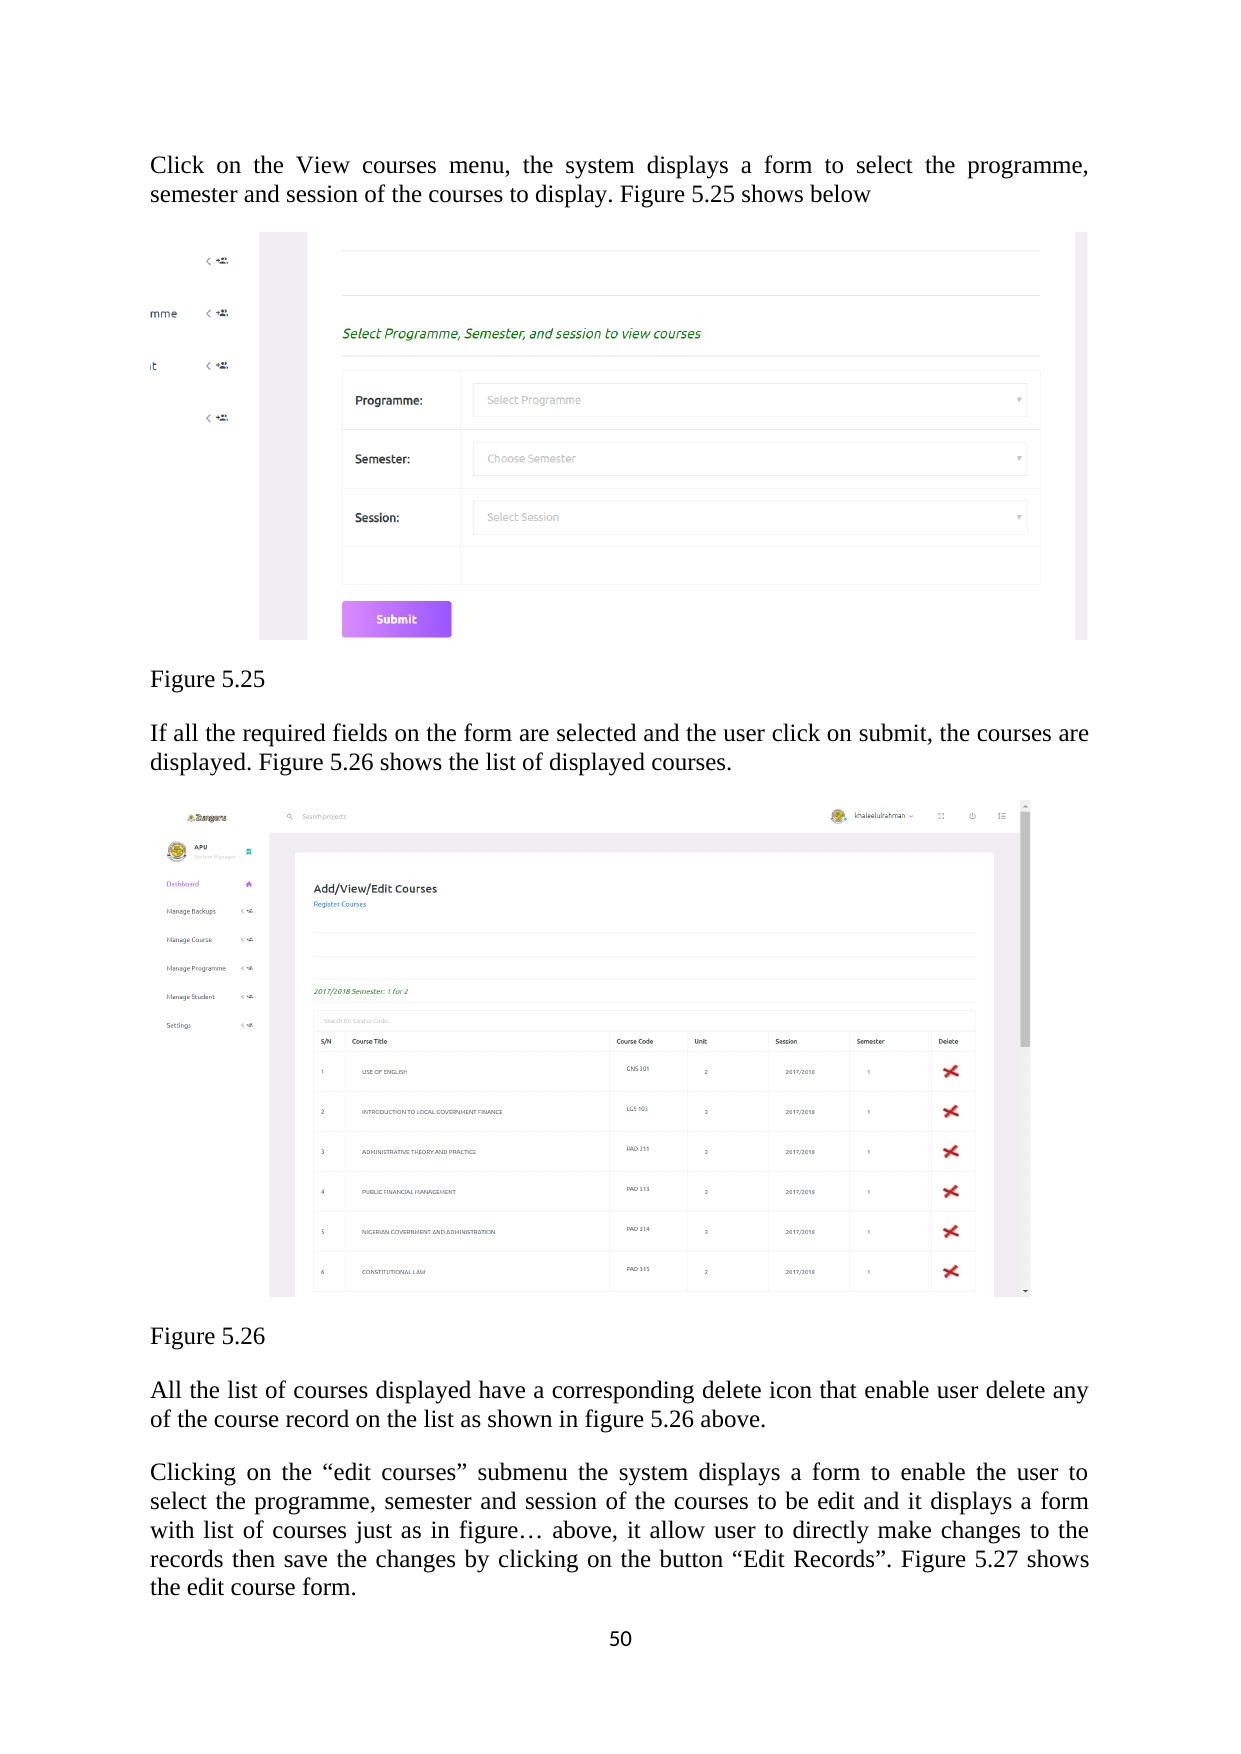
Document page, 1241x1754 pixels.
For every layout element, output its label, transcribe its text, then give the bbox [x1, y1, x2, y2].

picture [150, 232, 1088, 640]
picture [150, 800, 1031, 1297]
text Clicking on the “edit courses” submenu the system displays a form to enable the user to select the programme, semester and session of the courses to be edit and it displays a form with list of courses just as in figure… above, it allow user to directly make changes to the records then save the changes by clicking on the button “Edit Records”. Figure 5.27 shows the edit course form. [150, 1457, 1090, 1601]
text All the list of courses displayed have a corresponding delete icon that enable user delete any of the course record on the list as shown in figure 5.26 above. [150, 1375, 1090, 1432]
text Click on the View courses menu, the system displays a form to select the programme, semester and session of the courses to display. Figure 5.25 shows below [150, 150, 1090, 207]
text Figure 5.25 [150, 664, 1090, 693]
text Figure 5.26 [150, 1321, 1090, 1350]
text If all the required fields on the form are selected and the user click on submit, the courses are displayed. Figure 5.26 shows the list of displayed courses. [150, 718, 1090, 776]
